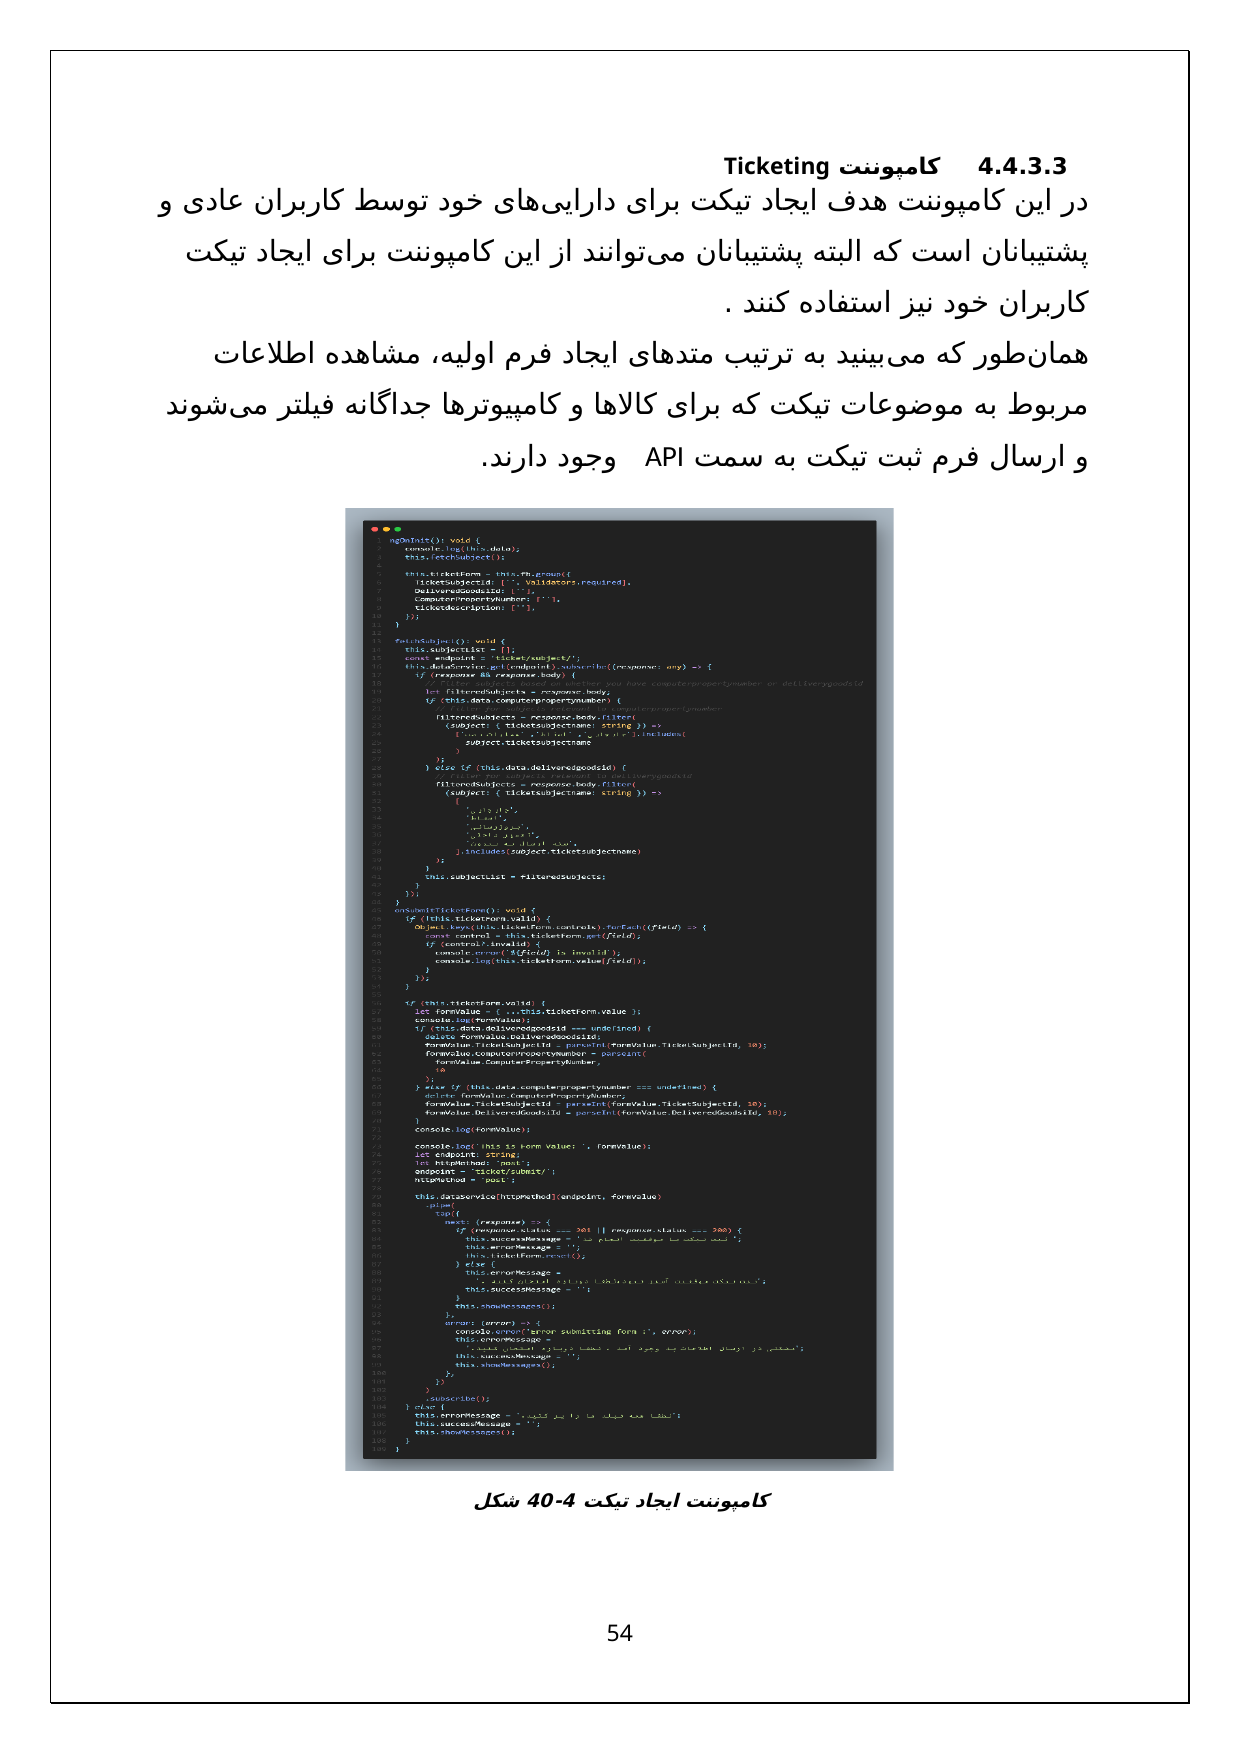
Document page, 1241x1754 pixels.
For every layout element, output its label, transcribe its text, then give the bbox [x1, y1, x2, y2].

text در این کامپوننت هدف ایجاد تیکت برای دارایی‌های خود توسط کاربران عادی و پشتیبانان است که البته پشتیبانان می‌توانند از این کامپوننت برای ایجاد تیکت کاربران خود نیز استفاده کنند . همان‌طور که می‌بینید به ترتیب متدهای ایجاد فرم اولیه، مشاهده اطلاعات مربوط به موضوعات تیکت که برای کالاها و کامپیوترها جداگانه فیلتر می‌شوند و ارسال فرم ثبت تیکت به سمت API وجود دارند. [150, 184, 1089, 474]
subtitle کامپوننت Ticketing [150, 150, 978, 181]
picture [345, 508, 894, 1471]
text کامپوننت ایجاد تیکت ‏4-40 شکل [150, 1490, 1089, 1512]
